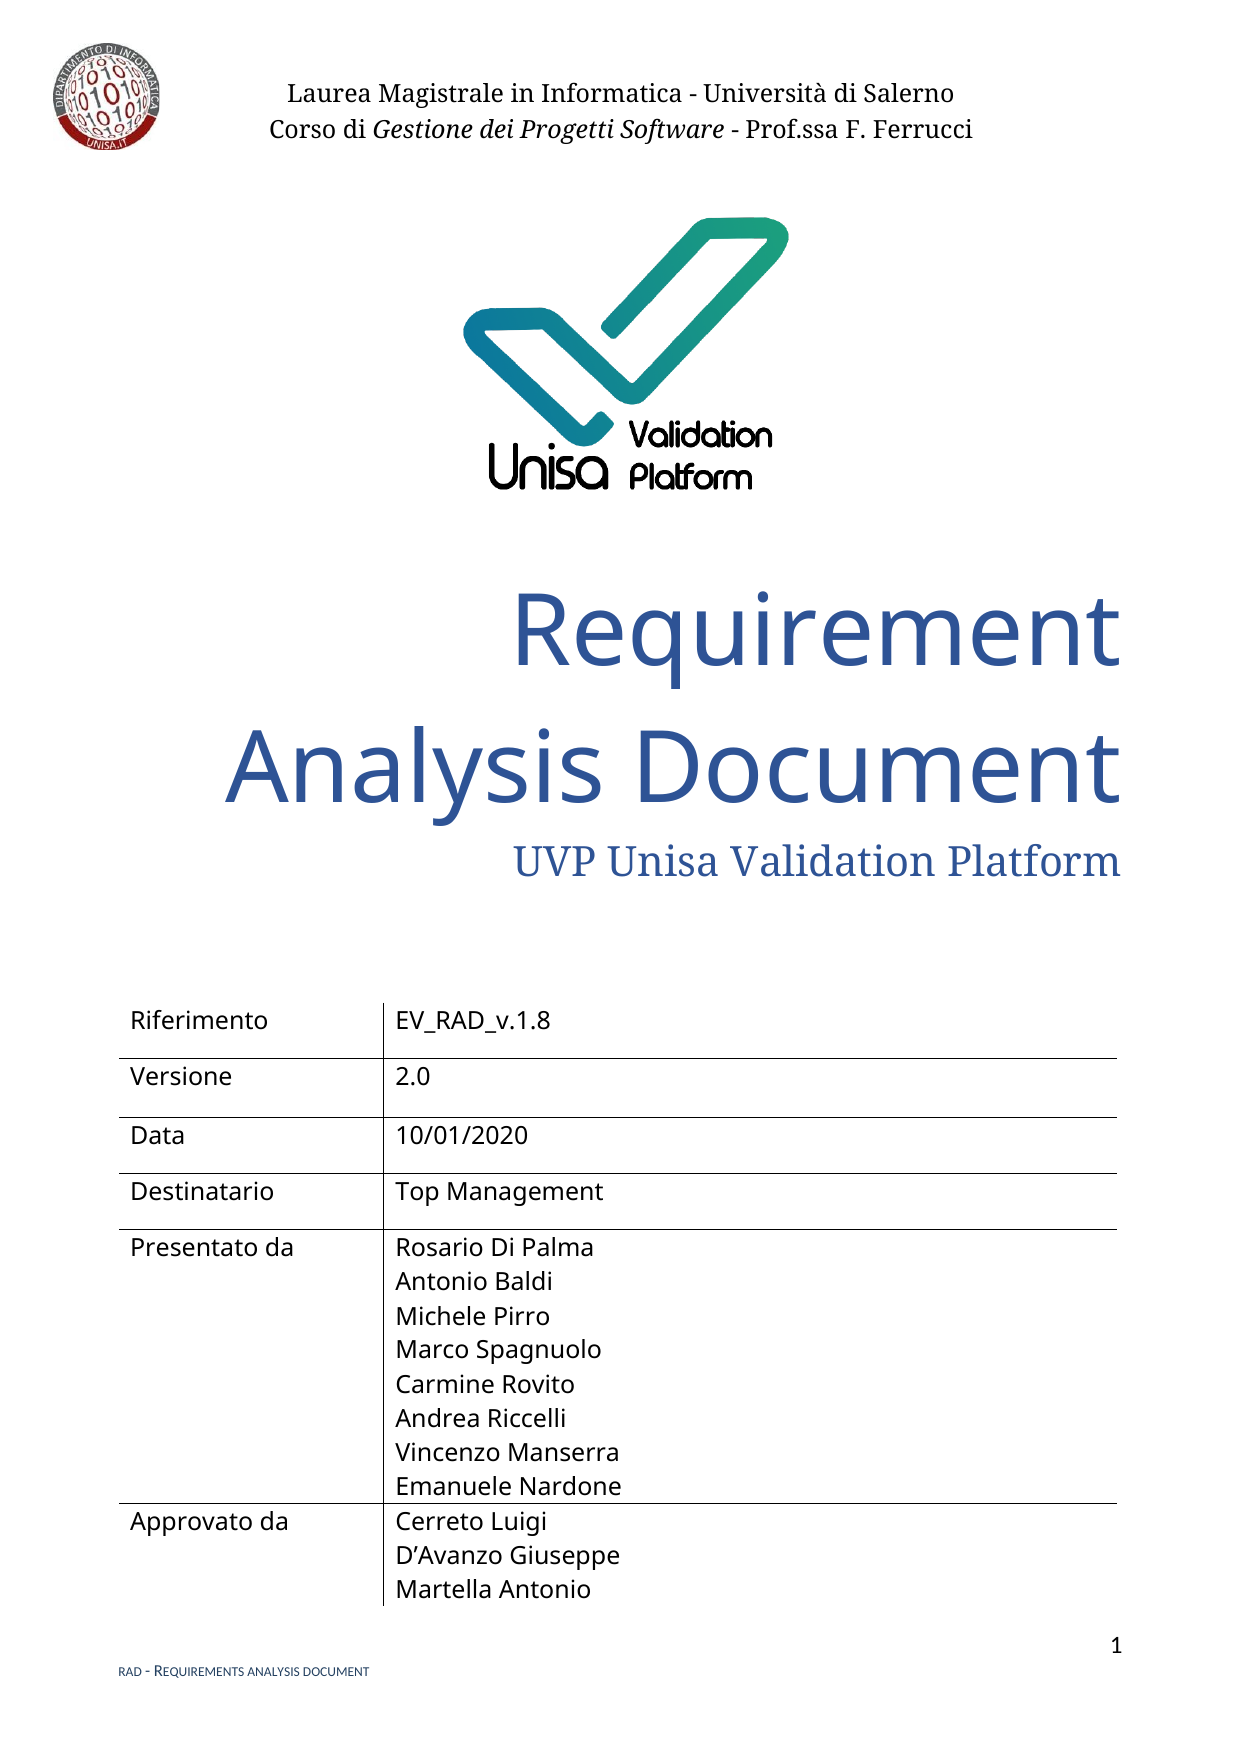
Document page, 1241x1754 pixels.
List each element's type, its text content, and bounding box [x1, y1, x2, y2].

table_cell Approvato da [119, 1504, 383, 1606]
table_cell Presentato da [119, 1230, 383, 1502]
text UVP Unisa Validation Platform [118, 831, 1122, 888]
table_header EV_RAD_v.1.8 [384, 1003, 1117, 1058]
table_cell 2.0 [384, 1059, 1117, 1117]
picture [362, 207, 878, 498]
text Analysis Document [118, 695, 1122, 831]
text Requirement [118, 559, 1122, 695]
table_cell Top Management [384, 1174, 1117, 1229]
table_header Riferimento [119, 1003, 383, 1058]
table_cell Cerreto Luigi D’Avanzo Giuseppe Martella Antonio [384, 1504, 1117, 1606]
table_cell Versione [119, 1059, 383, 1117]
table_cell 10/01/2020 [384, 1118, 1117, 1173]
table_cell Data [119, 1118, 383, 1173]
table_cell Destinatario [119, 1174, 383, 1229]
picture [53, 43, 160, 150]
table_cell Rosario Di Palma Antonio Baldi Michele Pirro Marco Spagnuolo Carmine Rovito Andrea Riccelli Vincenzo Manserra Emanuele Nardone [384, 1230, 1117, 1502]
